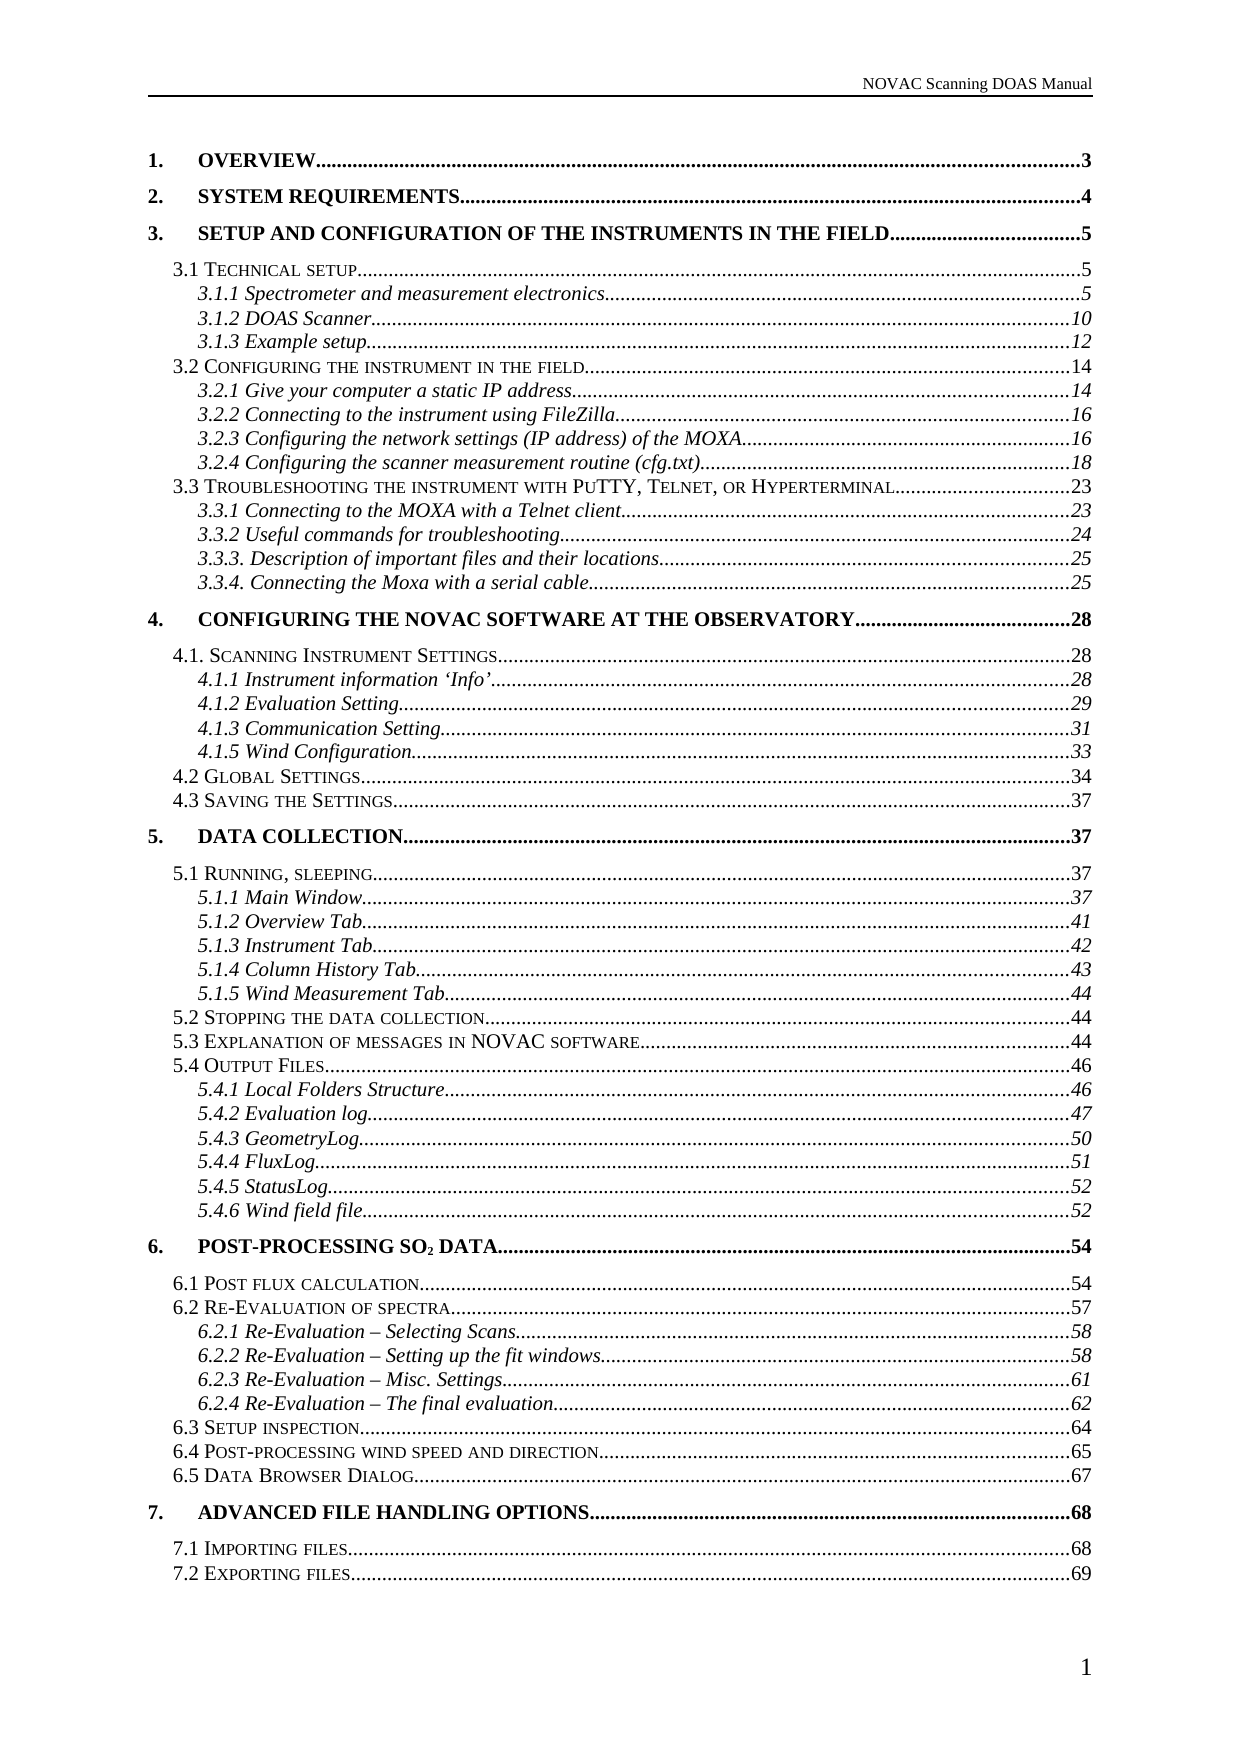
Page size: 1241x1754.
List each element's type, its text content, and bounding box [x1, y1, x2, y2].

text 7. Advanced file handling options 68 [148, 1500, 1093, 1524]
text 5.1.2 Overview Tab 41 [198, 909, 1093, 933]
text 1. Overview 3 [148, 148, 1093, 172]
text 4.1.5 Wind Configuration 33 [198, 739, 1093, 763]
text 3.3.4. Connecting the Moxa with a serial cable 25 [198, 570, 1093, 594]
text 5.4.6 Wind field file 52 [198, 1198, 1093, 1222]
text 6.2.1 Re-Evaluation – Selecting Scans 58 [198, 1319, 1093, 1343]
text 4.1.3 Communication Setting 31 [198, 715, 1093, 739]
text 3.3 Troubleshooting the instrument with PuTTY, Telnet, or Hyperterminal 23 [173, 474, 1093, 498]
text 5.1 Running, sleeping 37 [173, 861, 1093, 885]
text 5.4.1 Local Folders Structure 46 [198, 1077, 1093, 1101]
text 5. Data collection 37 [148, 824, 1093, 848]
text 3.1.1 Spectrometer and measurement electronics 5 [198, 281, 1093, 305]
text 3.1.3 Example setup 12 [198, 329, 1093, 353]
text 5.4.3 GeometryLog 50 [198, 1125, 1093, 1149]
text 3.2 Configuring the instrument in the field 14 [173, 353, 1093, 378]
text 4.3 Saving the Settings 37 [173, 788, 1093, 812]
text 3.3.3. Description of important files and their locations 25 [198, 546, 1093, 570]
text 5.2 Stopping the data collection 44 [173, 1005, 1093, 1029]
text 3.3.1 Connecting to the MOXA with a Telnet client 23 [198, 498, 1093, 522]
text 2. System Requirements 4 [148, 184, 1093, 208]
text 4.1.2 Evaluation Setting 29 [198, 691, 1093, 715]
text 6.2.2 Re-Evaluation – Setting up the fit windows 58 [198, 1343, 1093, 1367]
text 3.3.2 Useful commands for troubleshooting 24 [198, 522, 1093, 546]
text 5.4 Output Files 46 [173, 1053, 1093, 1077]
text 4.2 Global Settings 34 [173, 763, 1093, 788]
text 6.2.3 Re-Evaluation – Misc. Settings 61 [198, 1367, 1093, 1391]
text 6.1 Post flux calculation 54 [173, 1271, 1093, 1295]
text 3.2.2 Connecting to the instrument using FileZilla 16 [198, 402, 1093, 426]
text 5.3 Explanation of messages in NOVAC software 44 [173, 1029, 1093, 1053]
text 5.1.3 Instrument Tab 42 [198, 933, 1093, 957]
text 5.4.2 Evaluation log 47 [198, 1101, 1093, 1125]
text 3.2.1 Give your computer a static IP address 14 [198, 378, 1093, 402]
text 6.3 Setup inspection 64 [173, 1415, 1093, 1439]
text 4. Configuring the NOVAC software at the observatory 28 [148, 607, 1093, 631]
text 6. Post-processing SO2 data 54 [148, 1234, 1093, 1258]
text 5.1.5 Wind Measurement Tab 44 [198, 981, 1093, 1005]
text 6.2 Re-Evaluation of spectra 57 [173, 1295, 1093, 1319]
text 5.1.1 Main Window 37 [198, 885, 1093, 909]
text 5.4.5 StatusLog 52 [198, 1173, 1093, 1198]
text 4.1.1 Instrument information ‘Info’ 28 [198, 667, 1093, 691]
text 3.1 Technical setup 5 [173, 257, 1093, 281]
text 3. Setup and configuration of the instruments in the field 5 [148, 221, 1093, 245]
text 3.2.4 Configuring the scanner measurement routine (cfg.txt) 18 [198, 450, 1093, 474]
text 3.1.2 DOAS Scanner 10 [198, 305, 1093, 329]
text 5.1.4 Column History Tab 43 [198, 957, 1093, 981]
text 7.2 Exporting files 69 [173, 1560, 1093, 1584]
text 6.4 Post-processing wind speed and direction 65 [173, 1439, 1093, 1463]
text 6.5 Data Browser Dialog 67 [173, 1463, 1093, 1487]
text 5.4.4 FluxLog 51 [198, 1149, 1093, 1173]
text 6.2.4 Re-Evaluation – The final evaluation 62 [198, 1391, 1093, 1415]
text 3.2.3 Configuring the network settings (IP address) of the MOXA 16 [198, 426, 1093, 450]
text 4.1. Scanning Instrument Settings 28 [173, 643, 1093, 667]
text 7.1 Importing files 68 [173, 1536, 1093, 1560]
